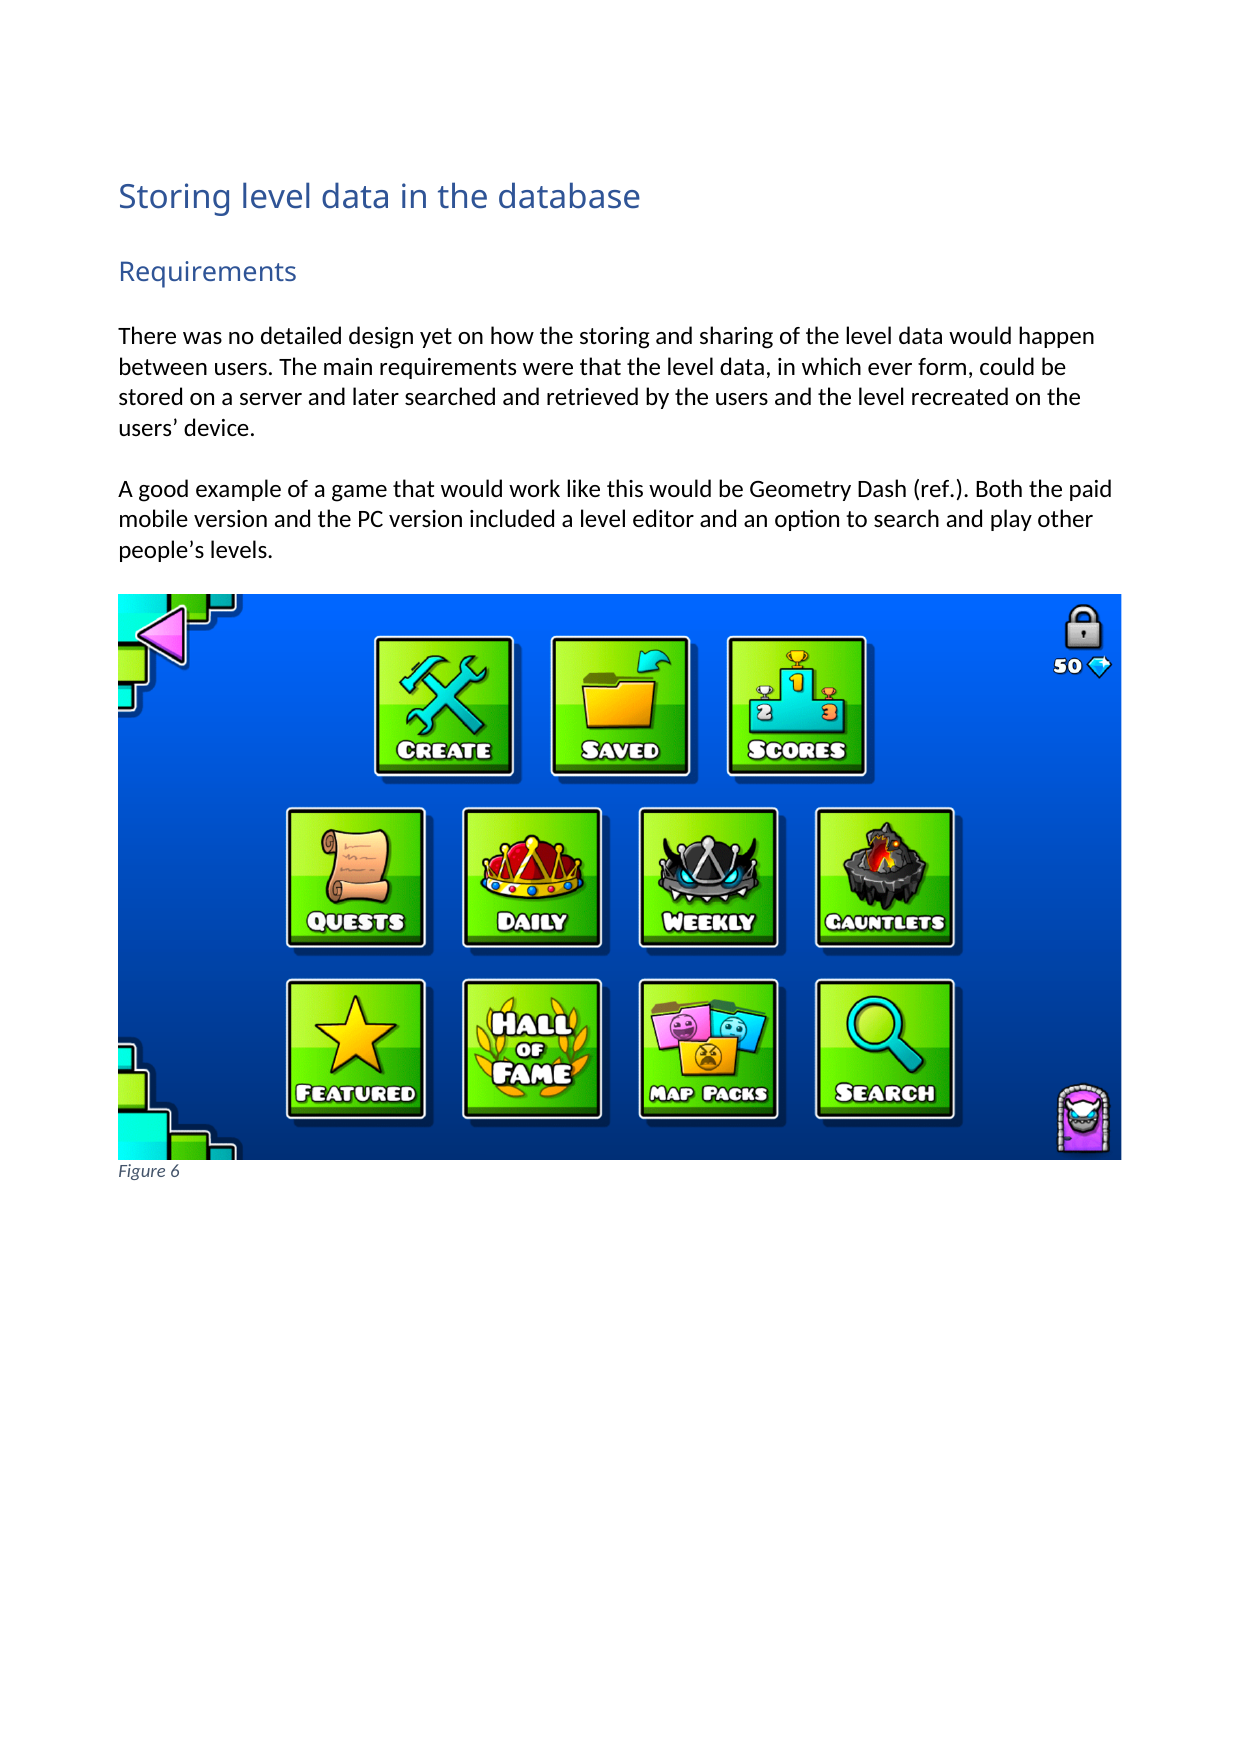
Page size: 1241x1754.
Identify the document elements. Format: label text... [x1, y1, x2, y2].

text There was no detailed design yet on how the storing and sharing of the level data would happen between users. The main requirements were that the level data, in which ever form, could be stored on a server and later searched and retrieved by the users and the level recreated on the users’ device. [118, 320, 1122, 442]
subtitle Requirements [118, 253, 1122, 289]
subtitle Storing level data in the database [118, 173, 1122, 218]
picture [118, 594, 1122, 1160]
text A good example of a game that would work like this would be Geometry Dash (ref.). Both the paid mobile version and the PC version included a level editor and an option to search and play other people’s levels. [118, 473, 1122, 564]
text Figure 6 [118, 1160, 1122, 1182]
